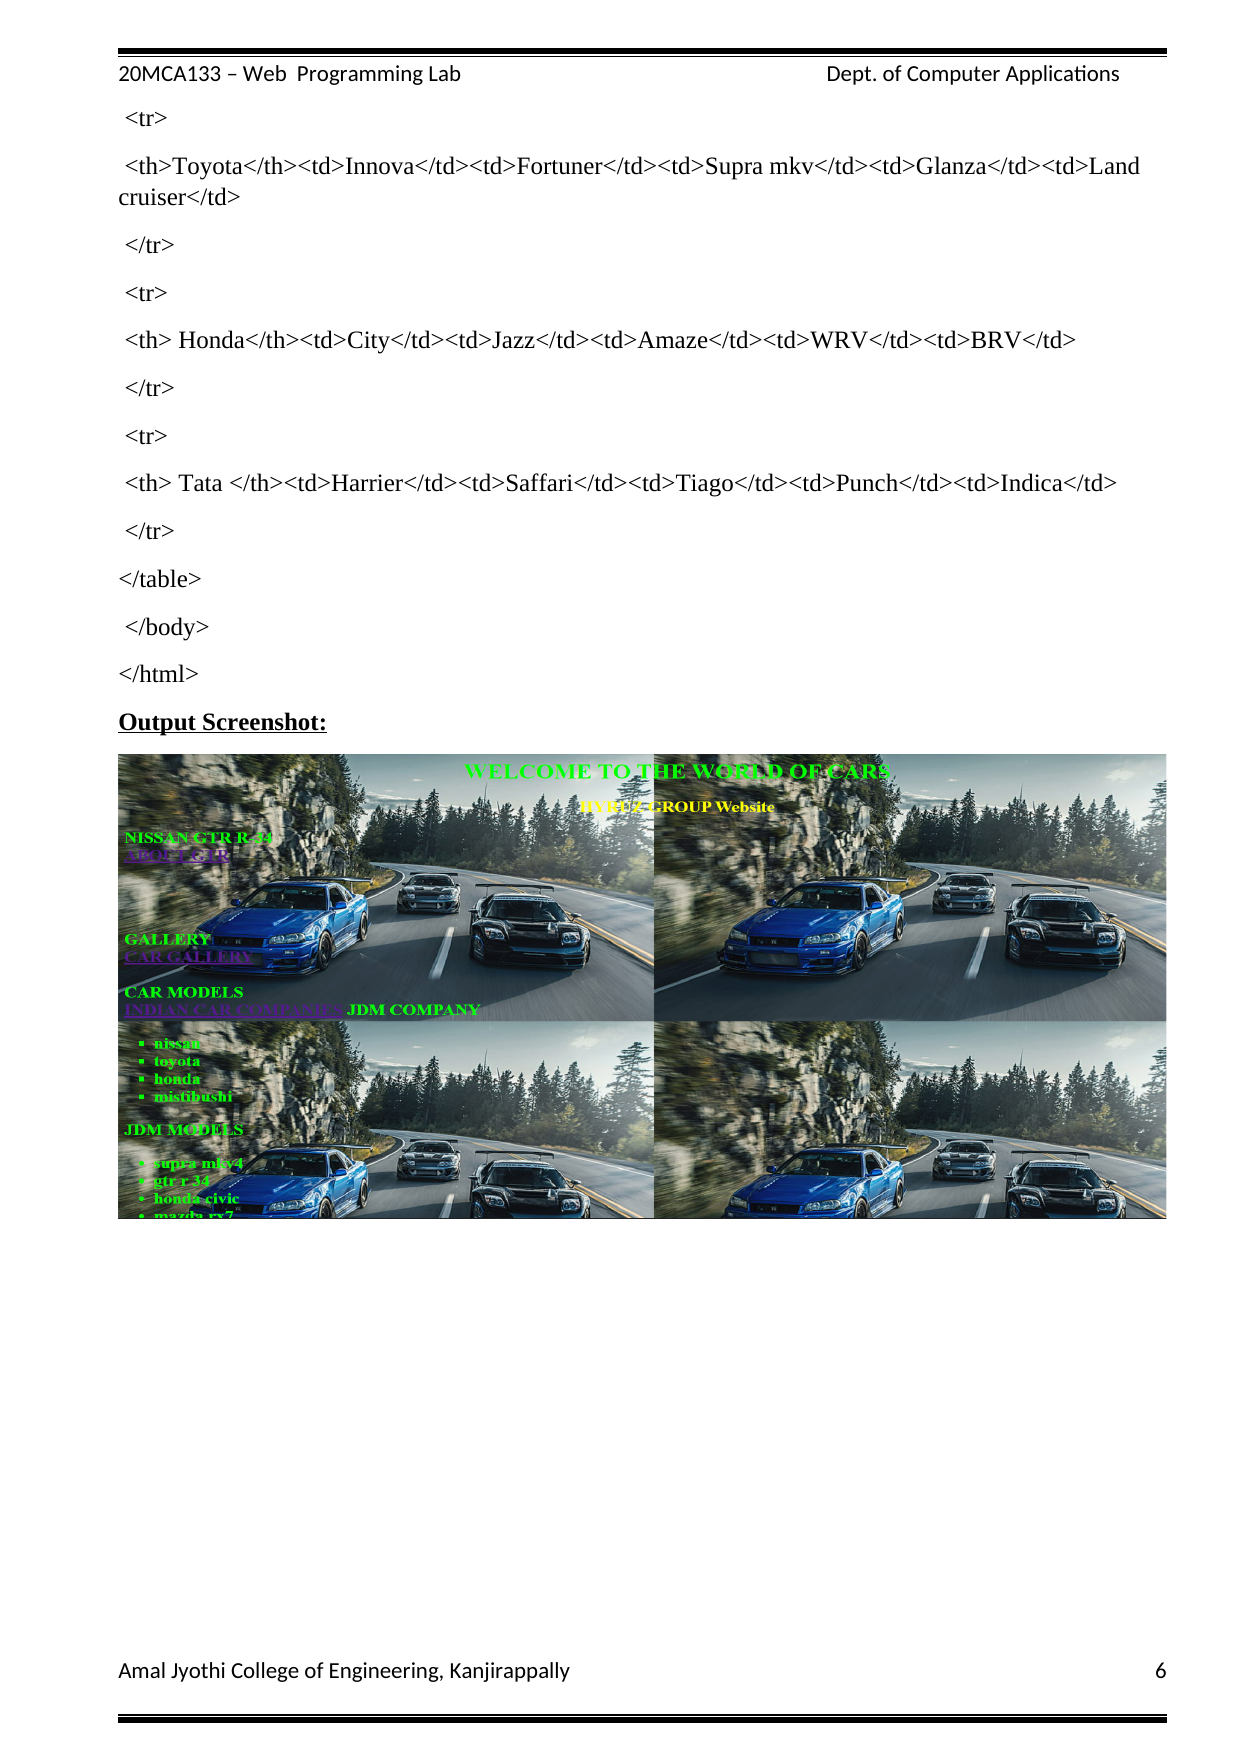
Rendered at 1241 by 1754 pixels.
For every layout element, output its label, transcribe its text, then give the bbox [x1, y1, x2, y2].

text Output Screenshot: [118, 707, 1167, 736]
text <th>Toyota</th><td>Innova</td><td>Fortuner</td><td>Supra mkv</td><td>Glanza</td><td>Land cruiser</td> [118, 151, 1167, 211]
text <th> Honda</th><td>City</td><td>Jazz</td><td>Amaze</td><td>WRV</td><td>BRV</td> [118, 325, 1167, 354]
text <th> Tata </th><td>Harrier</td><td>Saffari</td><td>Tiago</td><td>Punch</td><td>Indica</td> [118, 468, 1167, 497]
picture [118, 754, 1167, 1219]
text <tr> [118, 103, 1167, 132]
text </tr> [118, 516, 1167, 545]
text </tr> [118, 230, 1167, 259]
text </tr> [118, 373, 1167, 402]
text </body> [118, 612, 1167, 640]
text <tr> [118, 278, 1167, 306]
text </table> [118, 564, 1167, 593]
text <tr> [118, 421, 1167, 449]
text </html> [118, 659, 1167, 688]
